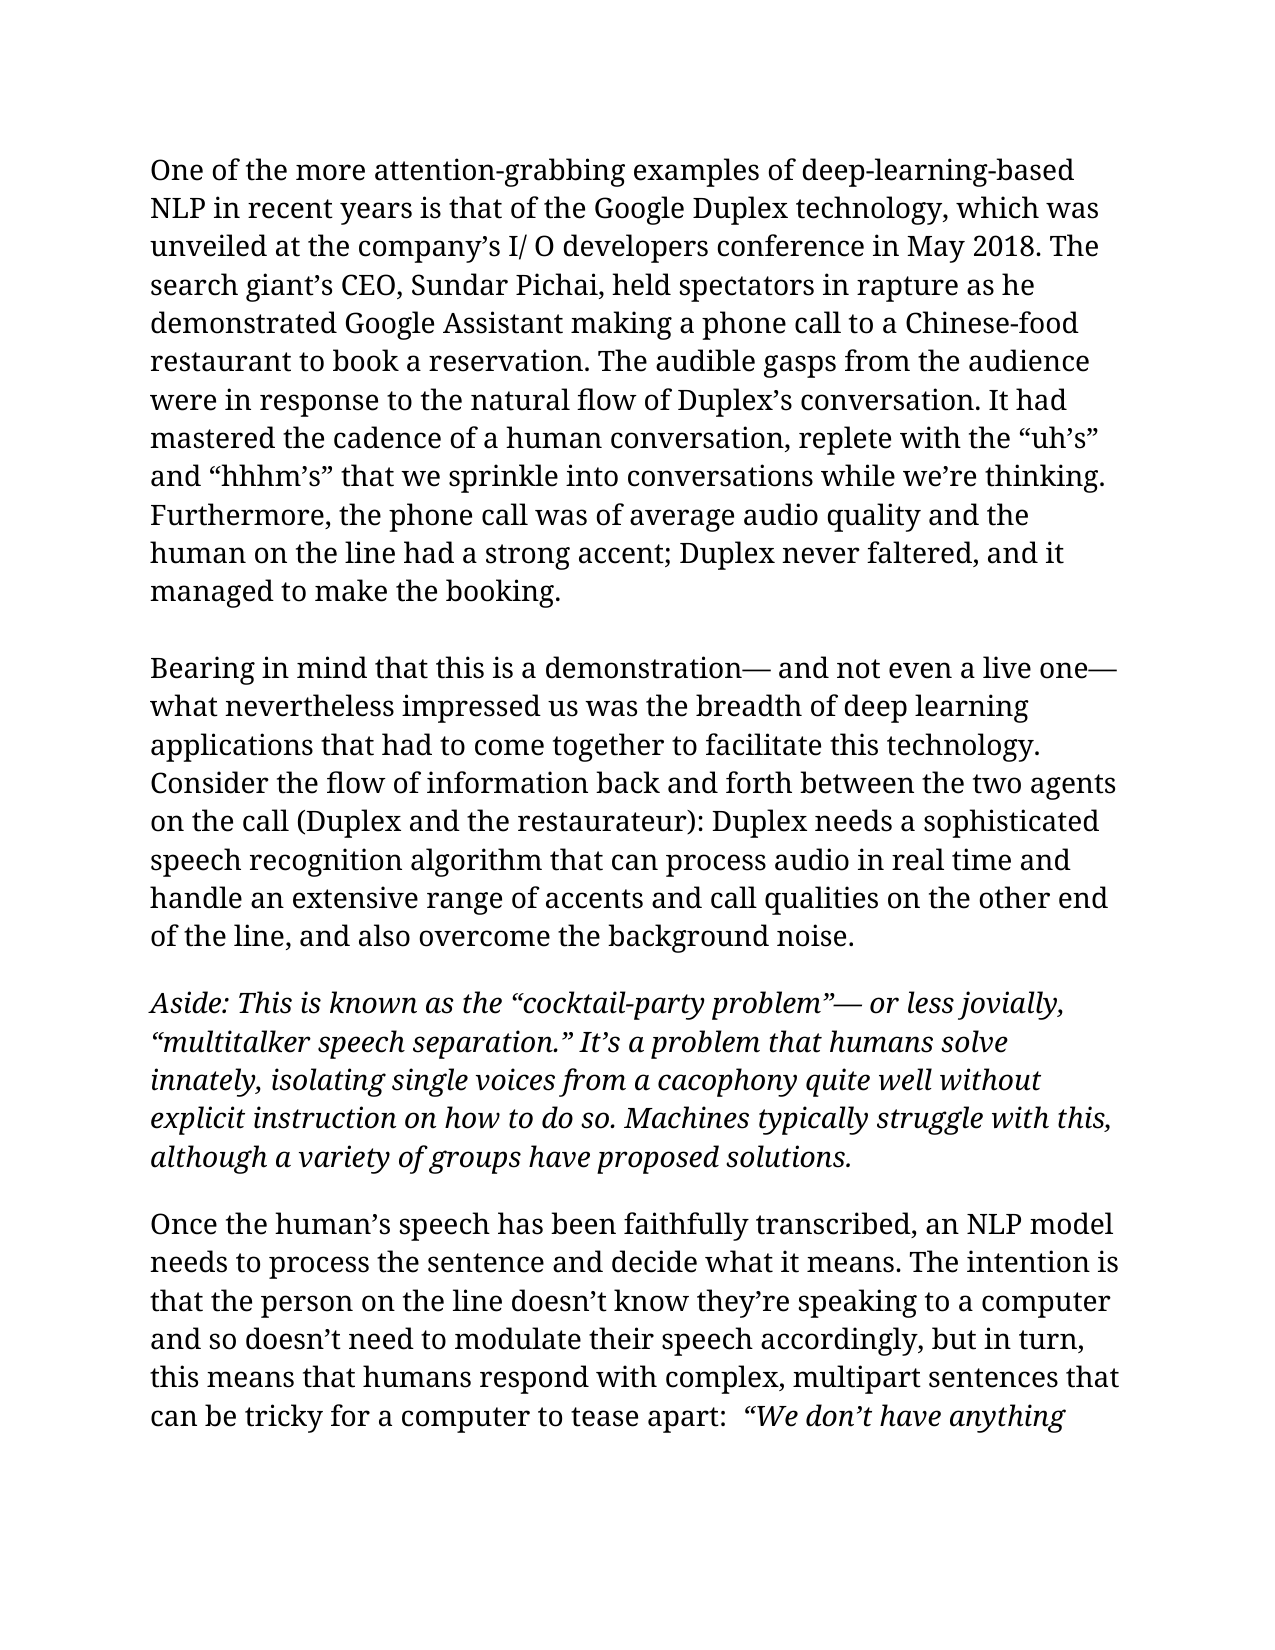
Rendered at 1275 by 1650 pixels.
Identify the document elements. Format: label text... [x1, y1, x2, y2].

text One of the more attention-grabbing examples of deep-learning-based NLP in recent years is that of the Google Duplex technology, which was unveiled at the company’s I/ O developers conference in May 2018. The search giant’s CEO, Sundar Pichai, held spectators in rapture as he demonstrated Google Assistant making a phone call to a Chinese-food restaurant to book a reservation. The audible gasps from the audience were in response to the natural flow of Duplex’s conversation. It had mastered the cadence of a human conversation, replete with the “uh’s” and “hhhm’s” that we sprinkle into conversations while we’re thinking. Furthermore, the phone call was of average audio quality and the human on the line had a strong accent; Duplex never faltered, and it managed to make the booking. [150, 150, 1125, 610]
text Aside: This is known as the “cocktail-party problem”— or less jovially, “multitalker speech separation.” It’s a problem that humans solve innately, isolating single voices from a cacophony quite well without explicit instruction on how to do so. Machines typically struggle with this, although a variety of groups have proposed solutions. [150, 984, 1125, 1175]
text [150, 1204, 1125, 1434]
text Bearing in mind that this is a demonstration— and not even a live one— what nevertheless impressed us was the breadth of deep learning applications that had to come together to facilitate this technology. Consider the flow of information back and forth between the two agents on the call (Duplex and the restaurateur): Duplex needs a sophisticated speech recognition algorithm that can process audio in real time and handle an extensive range of accents and call qualities on the other end of the line, and also overcome the background noise. [150, 648, 1125, 955]
